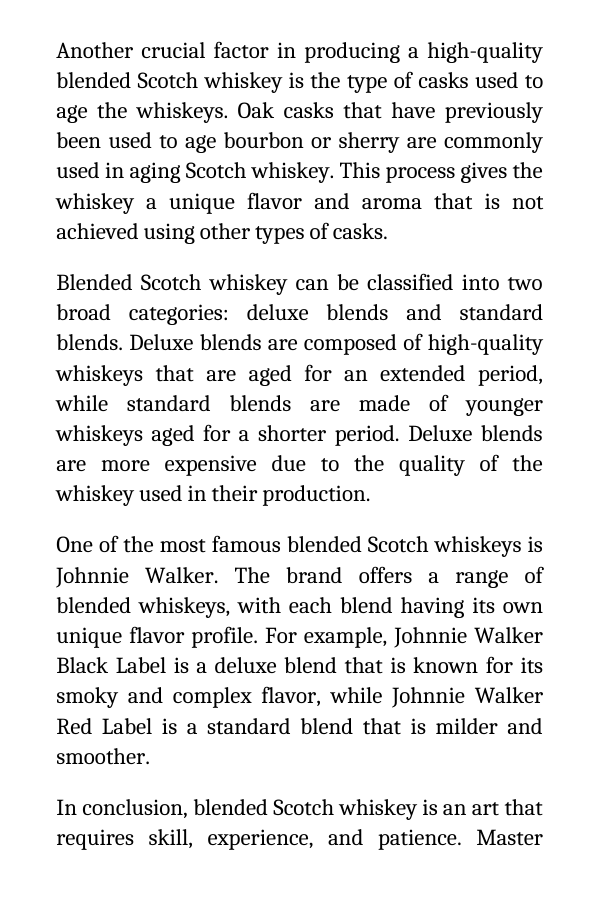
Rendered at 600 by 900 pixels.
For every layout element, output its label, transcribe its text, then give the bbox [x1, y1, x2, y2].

text Another crucial factor in producing a high-quality blended Scotch whiskey is the type of casks used to age the whiskeys. Oak casks that have previously been used to age bourbon or sherry are commonly used in aging Scotch whiskey. This process gives the whiskey a unique flavor and aroma that is not achieved using other types of casks. [56, 37, 544, 245]
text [56, 795, 544, 851]
text One of the most famous blended Scotch whiskeys is Johnnie Walker. The brand offers a range of blended whiskeys, with each blend having its own unique flavor profile. For example, Johnnie Walker Black Label is a deluxe blend that is known for its smoky and complex flavor, while Johnnie Walker Red Label is a standard blend that is milder and smoother. [56, 532, 544, 770]
text Blended Scotch whiskey can be classified into two broad categories: deluxe blends and standard blends. Deluxe blends are composed of high-quality whiskeys that are aged for an extended period, while standard blends are made of younger whiskeys aged for a shorter period. Deluxe blends are more expensive due to the quality of the whiskey used in their production. [56, 270, 544, 508]
